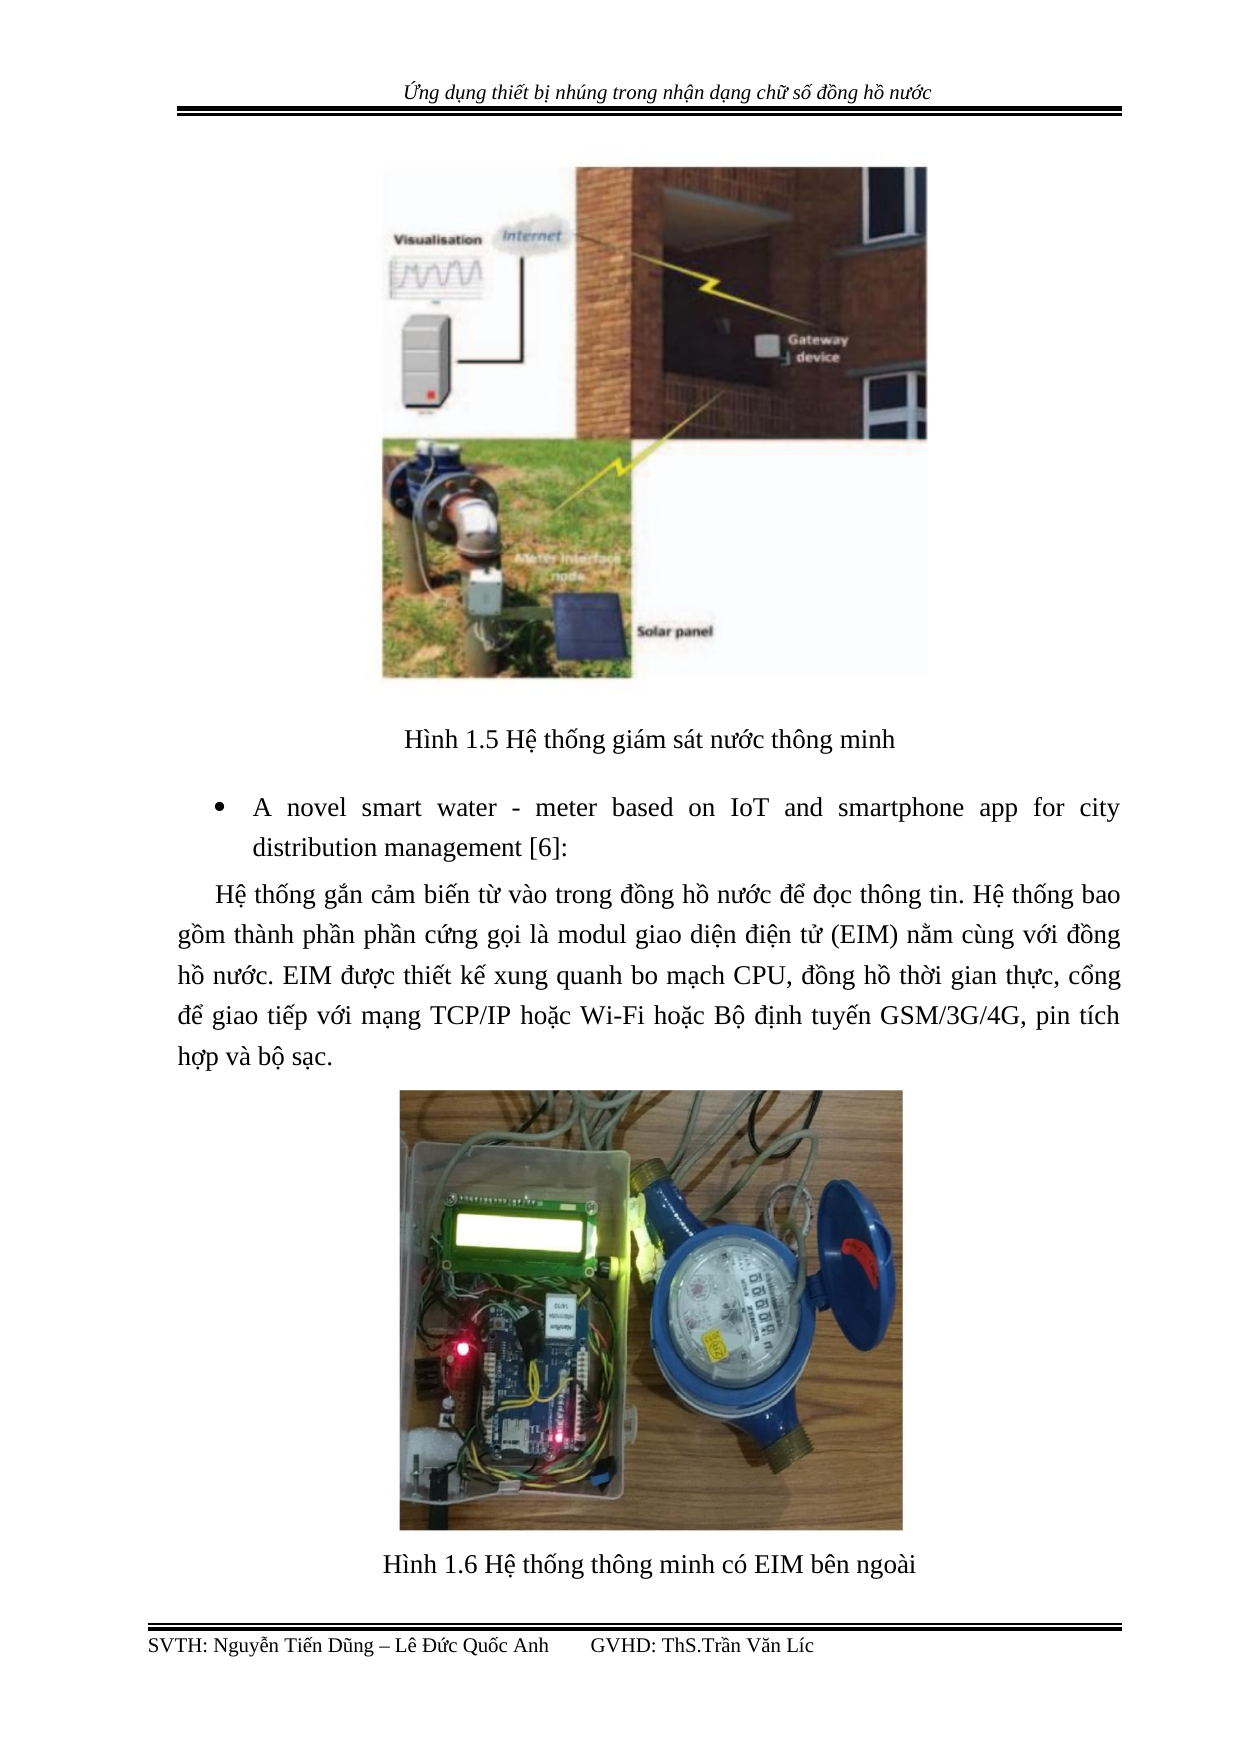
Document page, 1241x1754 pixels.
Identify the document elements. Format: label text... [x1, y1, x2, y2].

text Hình 1.5 Hệ thống giám sát nước thông minh [177, 723, 1122, 754]
text Hình 1.6 Hệ thống thông minh có EIM bên ngoài [177, 1548, 1122, 1579]
picture [322, 147, 978, 702]
picture [391, 1086, 909, 1533]
text Hệ thống gắn cảm biến từ vào trong đồng hồ nước để đọc thông tin. Hệ thống bao gồm thành phần phần cứng gọi là modul giao diện điện tử (EIM) nằm cùng với đồng hồ nước. EIM được thiết kế xung quanh bo mạch CPU, đồng hồ thời gian thực, cổng để giao tiếp với mạng TCP/IP hoặc Wi-Fi hoặc Bộ định tuyến GSM/3G/4G, pin tích hợp và bộ sạc. [177, 878, 1122, 1071]
list A novel smart water - meter based on IoT and smartphone app for city distribution management : [215, 791, 1122, 862]
